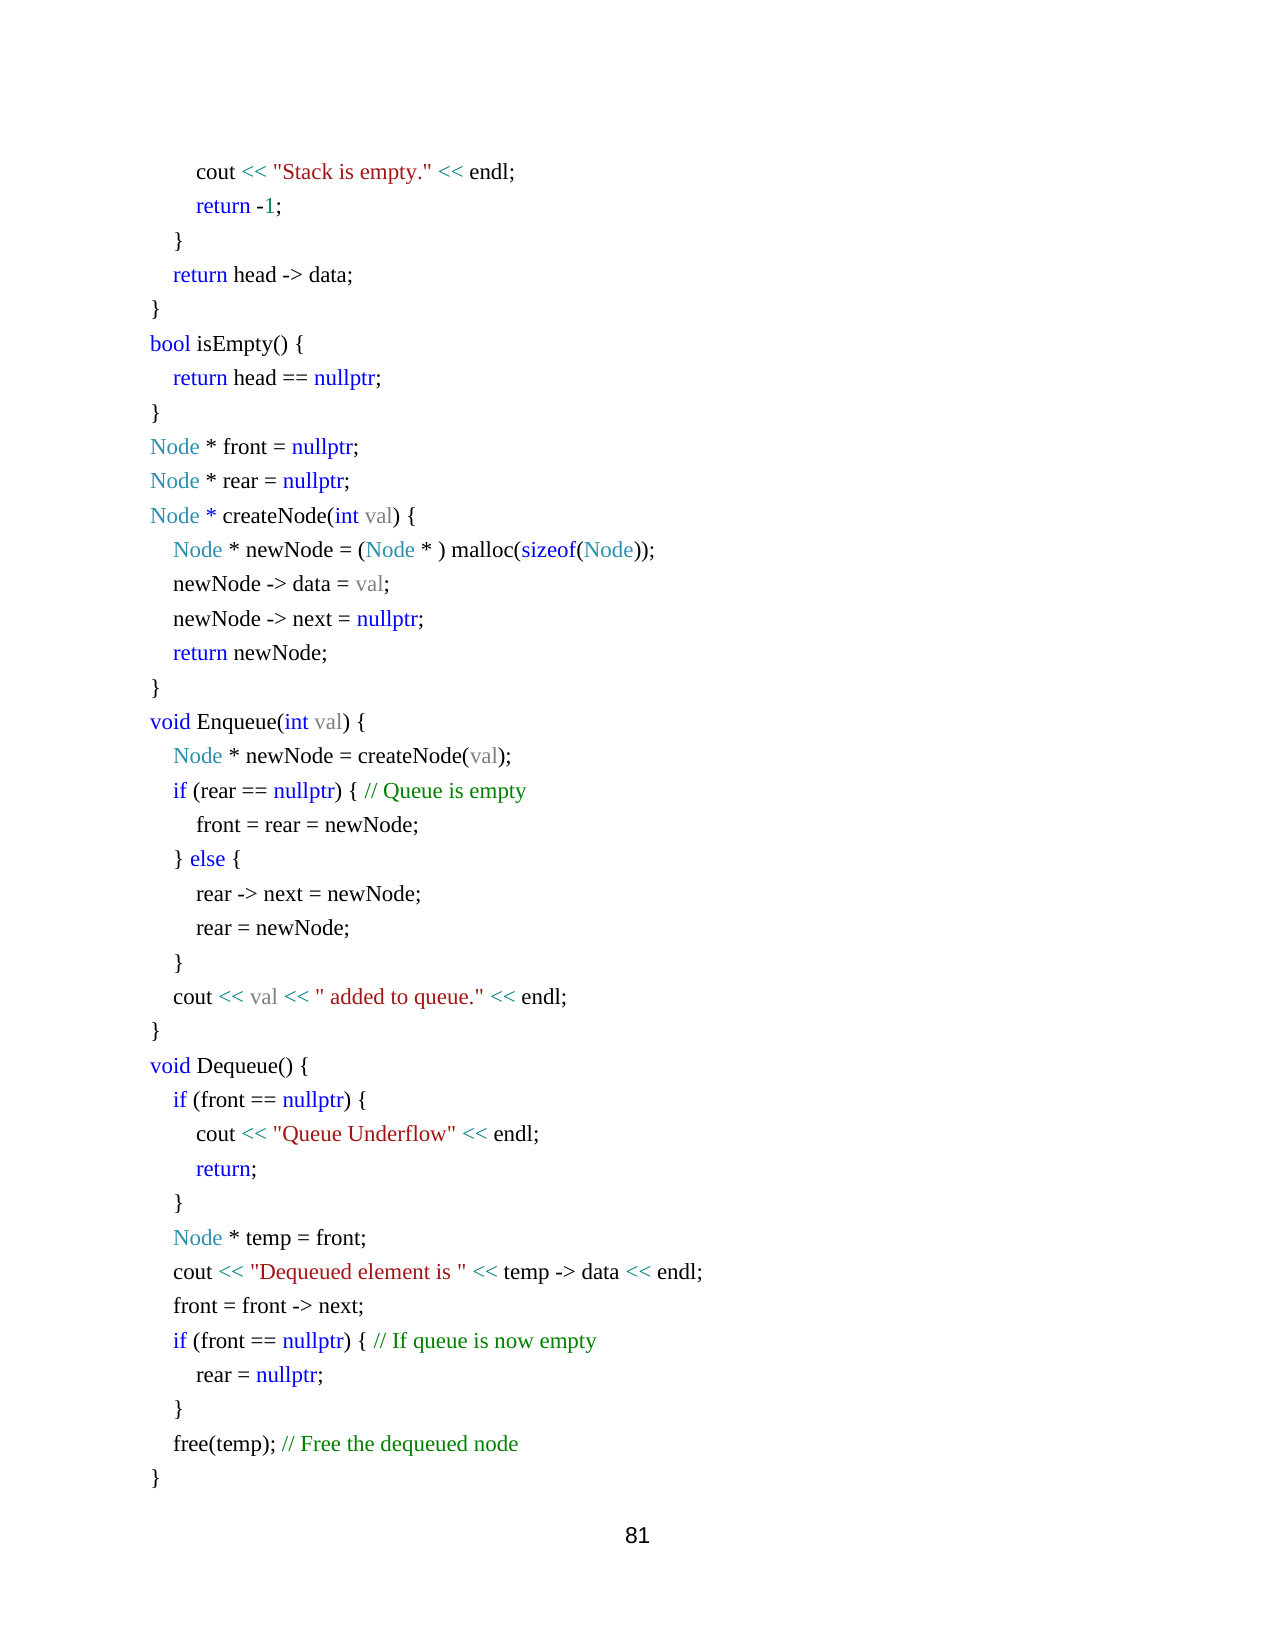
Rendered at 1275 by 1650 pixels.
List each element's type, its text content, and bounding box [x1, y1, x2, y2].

text front = rear = newNode; [150, 803, 1125, 837]
text front = front -> next; [150, 1284, 1125, 1319]
text } [150, 1387, 1125, 1422]
text Node * front = nullptr; [150, 425, 1125, 459]
text cout << "Dequeued element is " << temp -> data << endl; [150, 1250, 1125, 1284]
text } [150, 941, 1125, 975]
text return; [150, 1147, 1125, 1181]
text } [150, 219, 1125, 253]
text cout << "Stack is empty." << endl; [150, 150, 1125, 184]
text cout << "Queue Underflow" << endl; [150, 1112, 1125, 1147]
text void Enqueue(int val) { [150, 700, 1125, 734]
text } else { [150, 837, 1125, 872]
text return head -> data; [150, 253, 1125, 287]
text } [150, 1009, 1125, 1044]
text void Dequeue() { [150, 1044, 1125, 1078]
text Node * newNode = createNode(val); [150, 734, 1125, 769]
text if (rear == nullptr) { // Queue is empty [150, 769, 1125, 803]
text } [150, 1456, 1125, 1491]
text bool isEmpty() { [150, 322, 1125, 356]
text return -1; [150, 184, 1125, 219]
text return newNode; [150, 631, 1125, 666]
text Node * createNode(int val) { [150, 494, 1125, 528]
text free(temp); // Free the dequeued node [150, 1422, 1125, 1456]
text rear = nullptr; [150, 1353, 1125, 1387]
text Node * newNode = (Node * ) malloc(sizeof(Node)); [150, 528, 1125, 562]
text return head == nullptr; [150, 356, 1125, 391]
text cout << val << " added to queue." << endl; [150, 975, 1125, 1009]
text } [150, 391, 1125, 425]
text newNode -> data = val; [150, 562, 1125, 597]
text } [150, 1181, 1125, 1216]
text rear = newNode; [150, 906, 1125, 941]
text } [150, 666, 1125, 700]
text rear -> next = newNode; [150, 872, 1125, 906]
text if (front == nullptr) { [150, 1078, 1125, 1112]
text if (front == nullptr) { // If queue is now empty [150, 1319, 1125, 1353]
text newNode -> next = nullptr; [150, 597, 1125, 631]
text Node * temp = front; [150, 1216, 1125, 1250]
text } [150, 287, 1125, 322]
text Node * rear = nullptr; [150, 459, 1125, 494]
